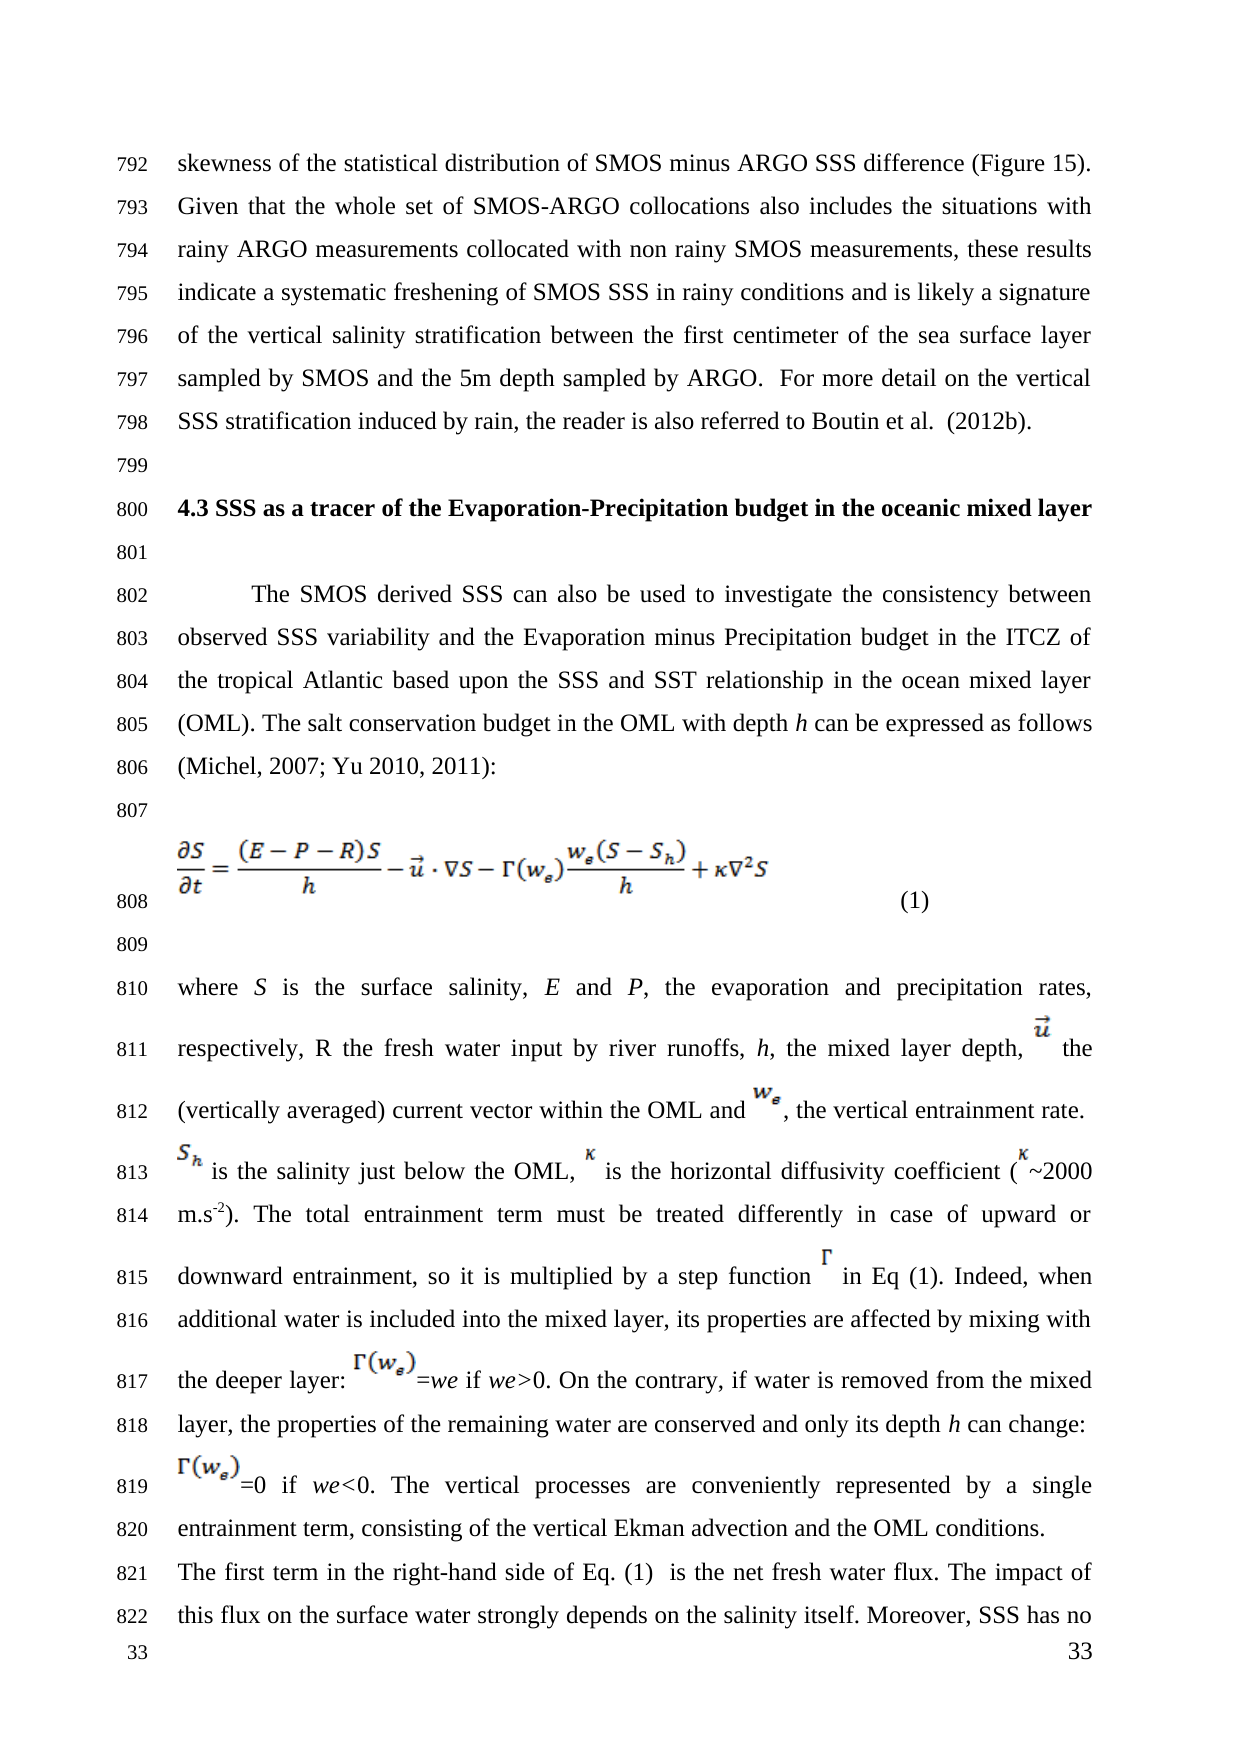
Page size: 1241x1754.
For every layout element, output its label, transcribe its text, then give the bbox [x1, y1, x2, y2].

picture [821, 1242, 833, 1285]
picture [177, 1451, 240, 1494]
picture [1034, 1014, 1052, 1057]
picture [1018, 1137, 1029, 1180]
picture [753, 1076, 783, 1118]
text 4.3 SSS as a tracer of the Evaporation-Precipitation budget in the oceanic mixed layer [177, 493, 1092, 521]
text The SMOS derived SSS can also be used to investigate the consistency between observed SSS variability and the Evaporation minus Precipitation budget in the ITCZ of the tropical Atlantic based upon the SSS and SST relationship in the ocean mixed layer (OML). The salt conservation budget in the OML with depth h can be expressed as follows (Michel, 2007; Yu 2010, 2011): [177, 579, 1092, 780]
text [177, 148, 1092, 435]
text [177, 1557, 1092, 1628]
picture [353, 1347, 416, 1389]
text where S is the surface salinity, E and P, the evaporation and precipitation rates, respectively, R the fresh water input by river runoffs, h, the mixed layer depth, the (vertically averaged) current vector within the OML and , the vertical entrainment rate. is the salinity just below the OML, is the horizontal diffusivity coefficient (~2000 m.s-2). The total entrainment term must be treated differently in case of upward or downward entrainment, so it is multiplied by a step function in Eq (1). Indeed, when additional water is included into the mixed layer, its properties are affected by mixing with the deeper layer: =we if we>0. On the contrary, if water is removed from the mixed layer, the properties of the remaining water are conserved and only its depth h can change: =0 if we<0. The vertical processes are conveniently represented by a single entrainment term, consisting of the vertical Ekman advection and the OML conditions. [177, 972, 1092, 1542]
picture [177, 1137, 203, 1180]
picture [177, 837, 769, 909]
picture [585, 1137, 596, 1180]
